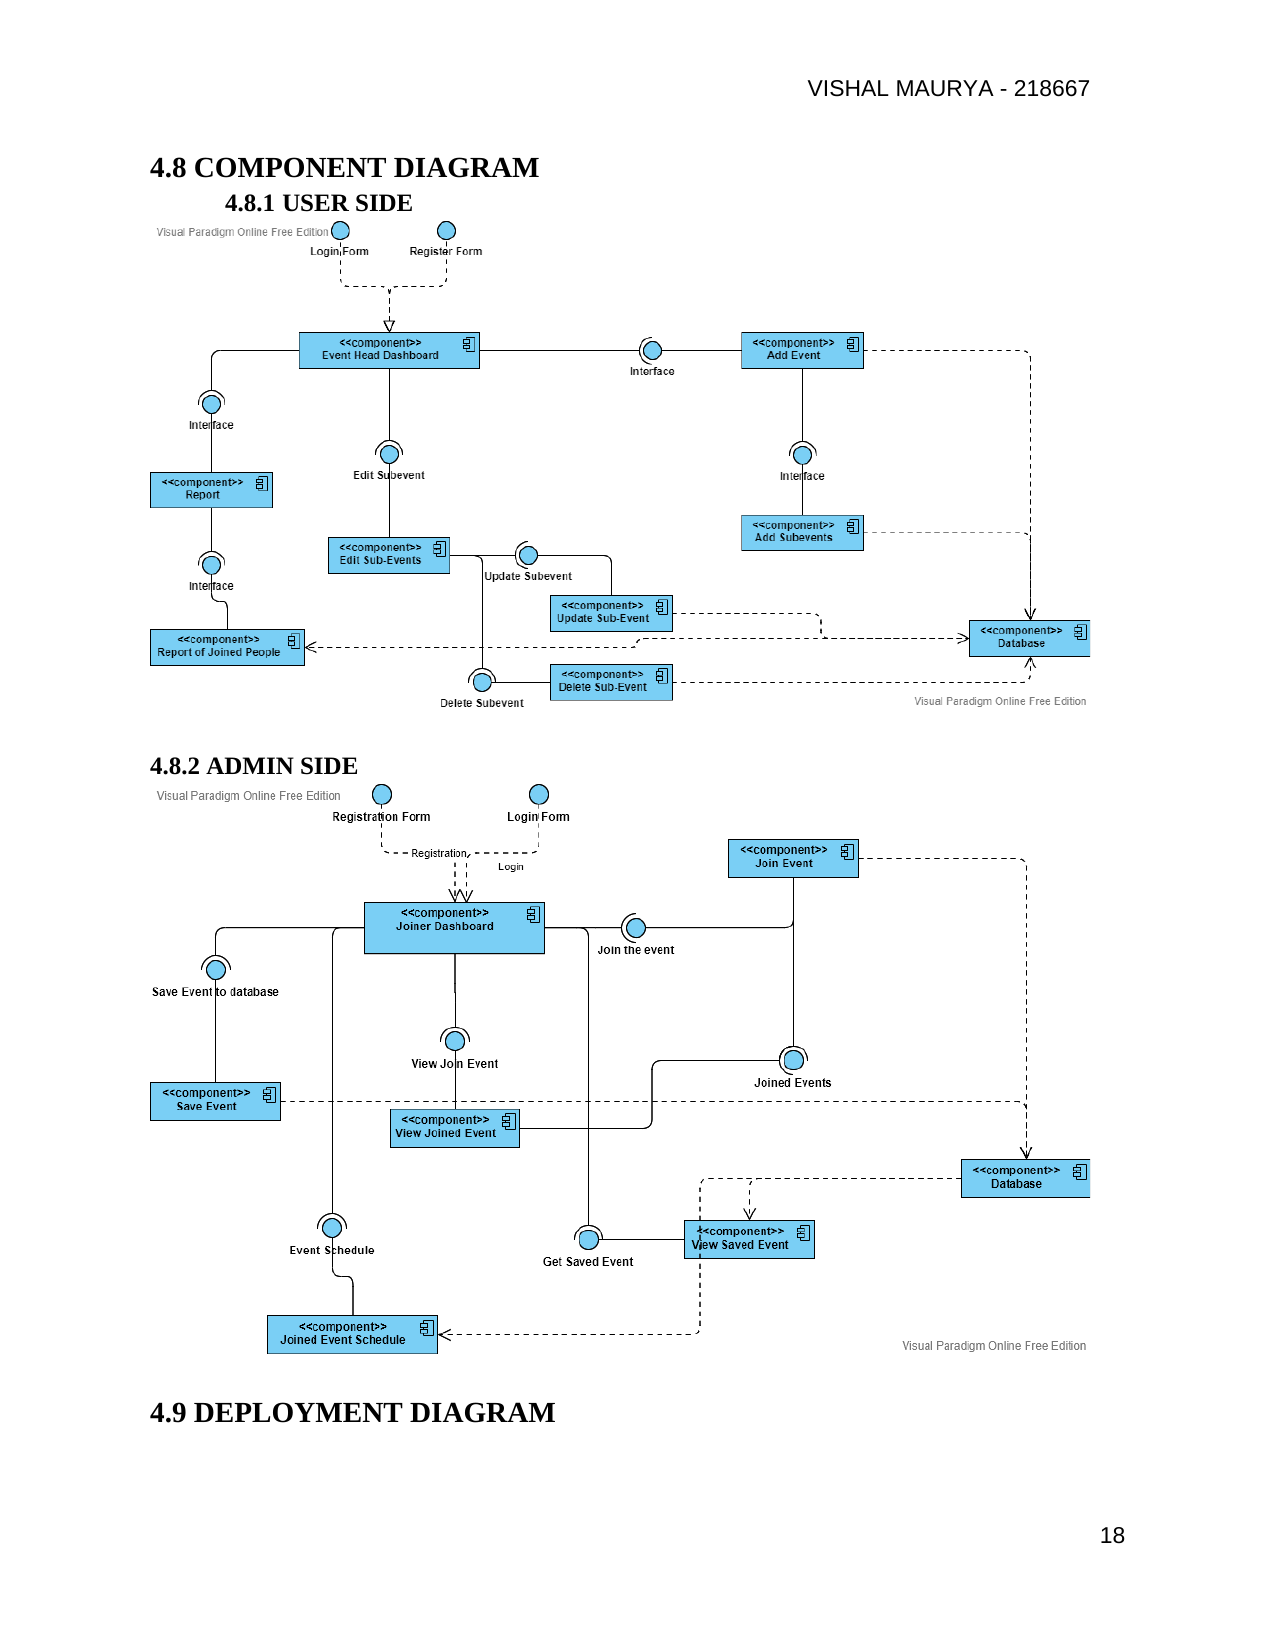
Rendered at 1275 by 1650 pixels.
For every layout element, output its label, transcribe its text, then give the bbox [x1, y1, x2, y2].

text 4.8.1 USER SIDE [150, 188, 1125, 217]
text 4.8 COMPONENT DIAGRAM [150, 150, 1125, 183]
picture [150, 784, 1091, 1354]
text 4.8.2 ADMIN SIDE [150, 751, 1125, 780]
picture [150, 221, 1091, 709]
text 4.9 DEPLOYMENT DIAGRAM [150, 1396, 1125, 1429]
